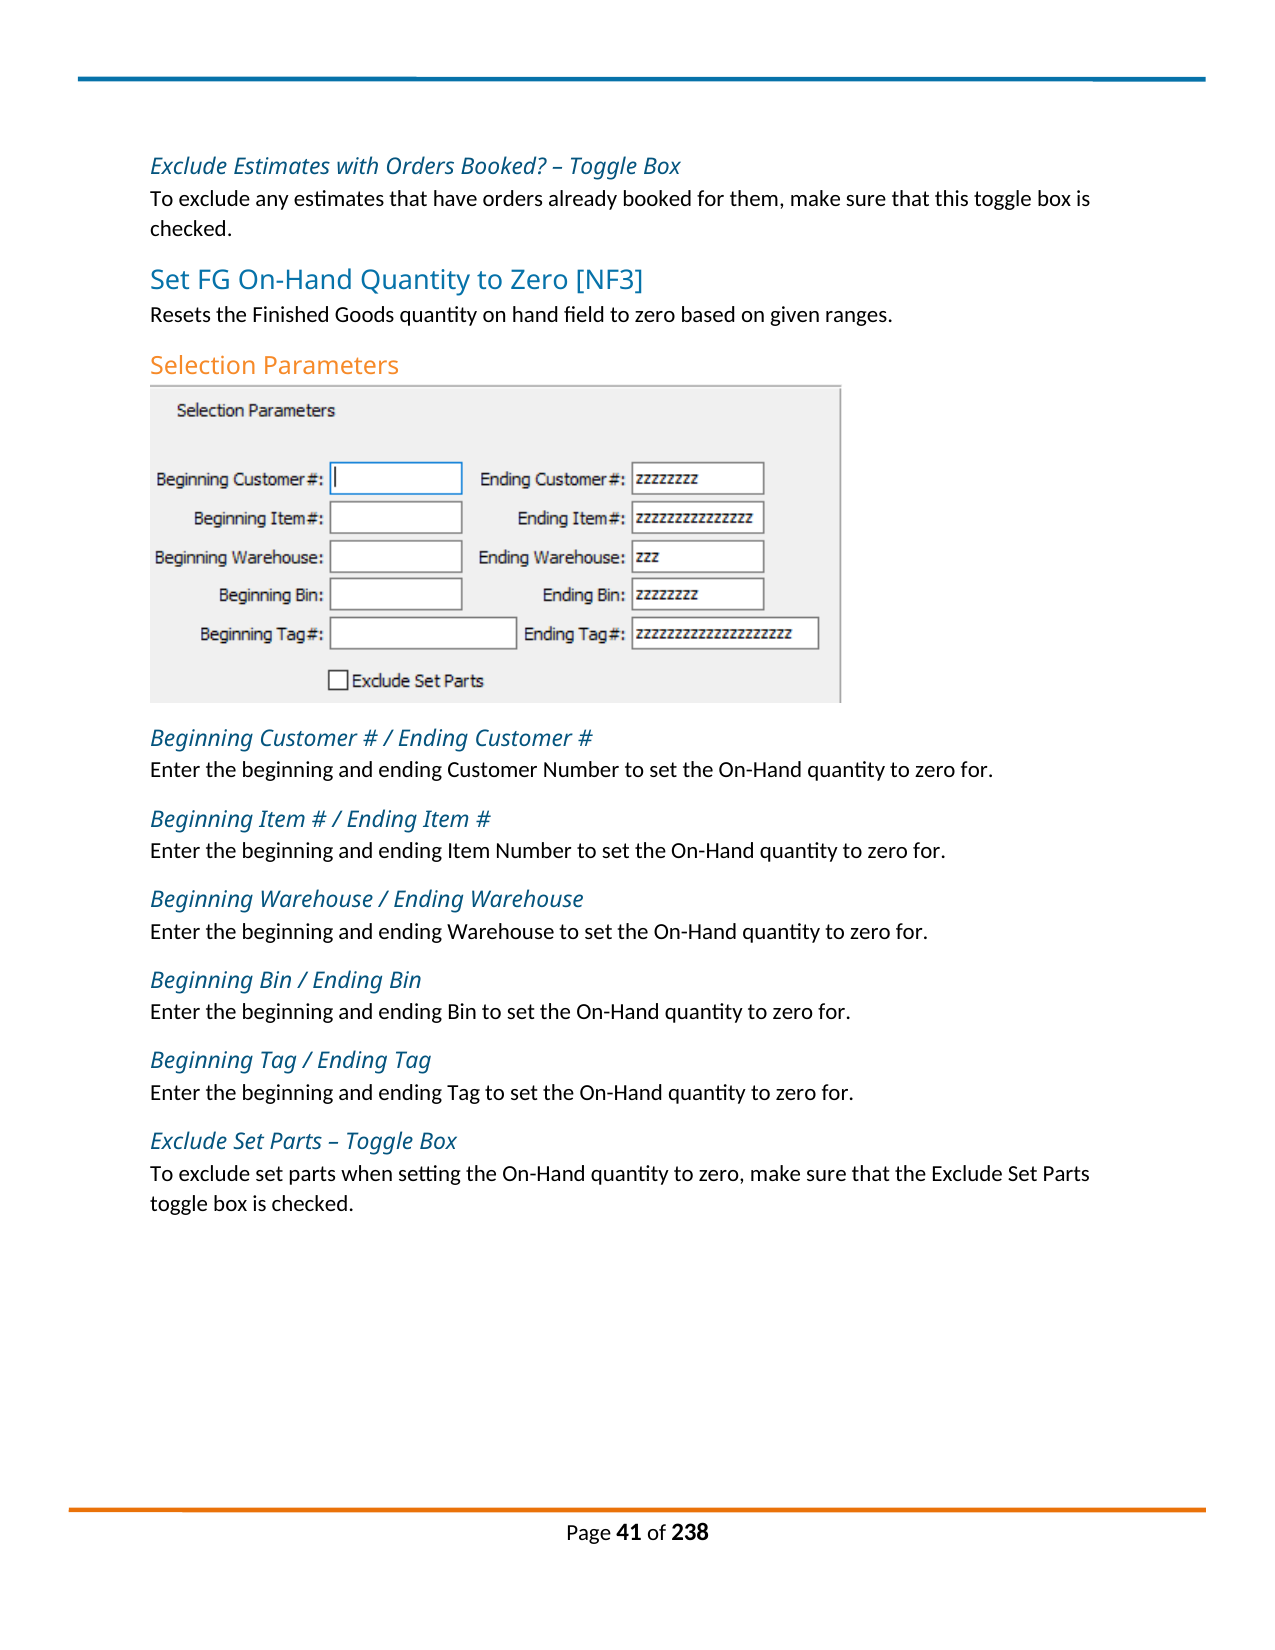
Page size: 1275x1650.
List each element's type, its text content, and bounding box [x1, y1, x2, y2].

subtitle Beginning Item # / Ending Item # [150, 802, 1125, 834]
subtitle Beginning Bin / Ending Bin [150, 964, 1125, 995]
text Enter the beginning and ending Bin to set the On-Hand quantity to zero for. [150, 997, 1125, 1026]
text Enter the beginning and ending Item Number to set the On-Hand quantity to zero for. [150, 836, 1125, 864]
subtitle Exclude Set Parts – Toggle Box [150, 1125, 1125, 1156]
subtitle Beginning Warehouse / Ending Warehouse [150, 883, 1125, 914]
text Enter the beginning and ending Warehouse to set the On-Hand quantity to zero for. [150, 917, 1125, 945]
text Resets the Finished Goods quantity on hand field to zero based on given ranges. [150, 301, 1125, 329]
subtitle Beginning Tag / Ending Tag [150, 1044, 1125, 1076]
text To exclude set parts when setting the On-Hand quantity to zero, make sure that the Exclude Set Parts toggle box is checked. [150, 1159, 1125, 1217]
subtitle Exclude Estimates with Orders Booked? – Toggle Box [150, 150, 1125, 181]
text Enter the beginning and ending Tag to set the On-Hand quantity to zero for. [150, 1078, 1125, 1106]
subtitle Beginning Customer # / Ending Customer # [150, 722, 1125, 753]
text Enter the beginning and ending Customer Number to set the On-Hand quantity to zero for. [150, 756, 1125, 784]
text To exclude any estimates that have orders already booked for them, make sure that this toggle box is checked. [150, 184, 1125, 242]
subtitle Set FG On-Hand Quantity to Zero [NF3] [150, 261, 1125, 298]
subtitle Selection Parameters [150, 347, 1125, 382]
picture [150, 384, 843, 703]
